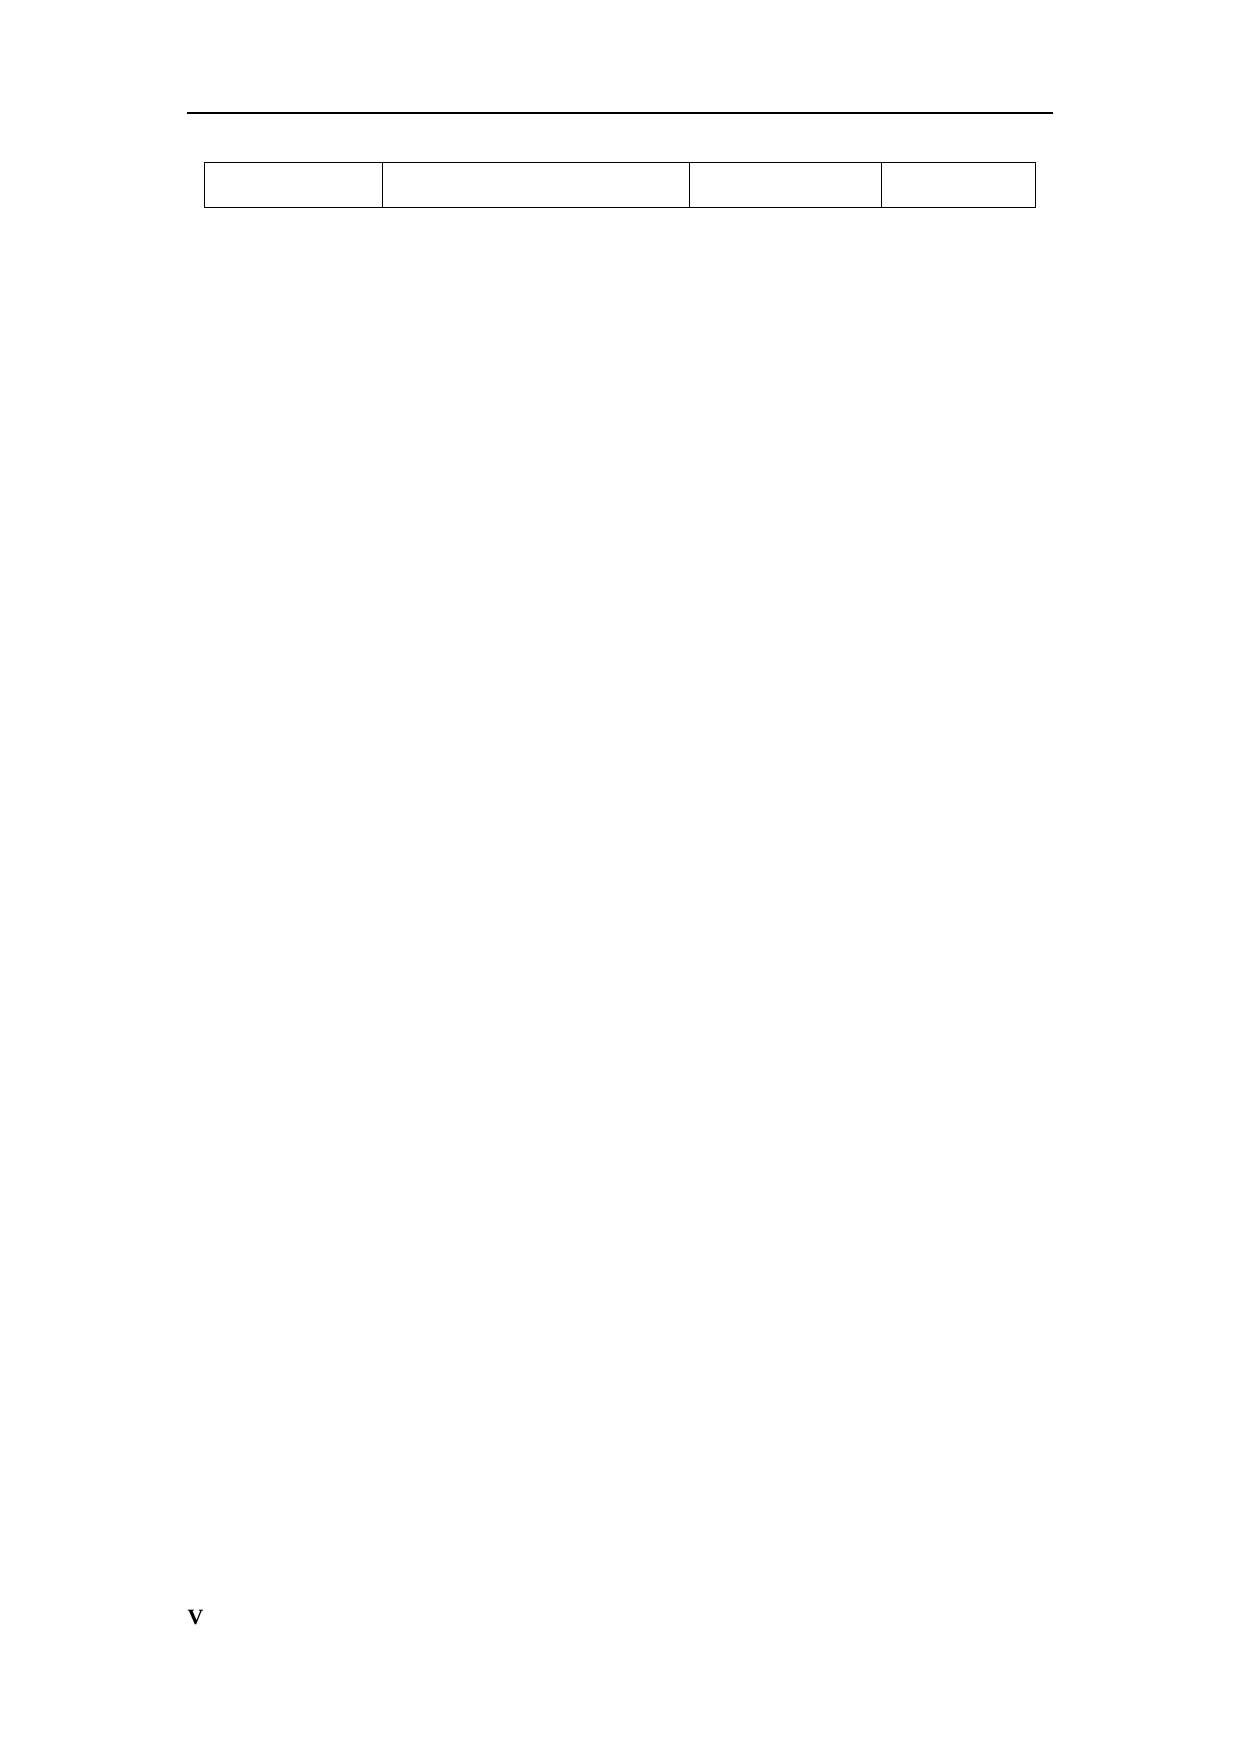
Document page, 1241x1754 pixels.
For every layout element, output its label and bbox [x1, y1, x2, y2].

table_cell [690, 163, 881, 207]
table_cell [205, 163, 382, 207]
table_cell [383, 163, 689, 207]
table_cell [882, 163, 1035, 207]
